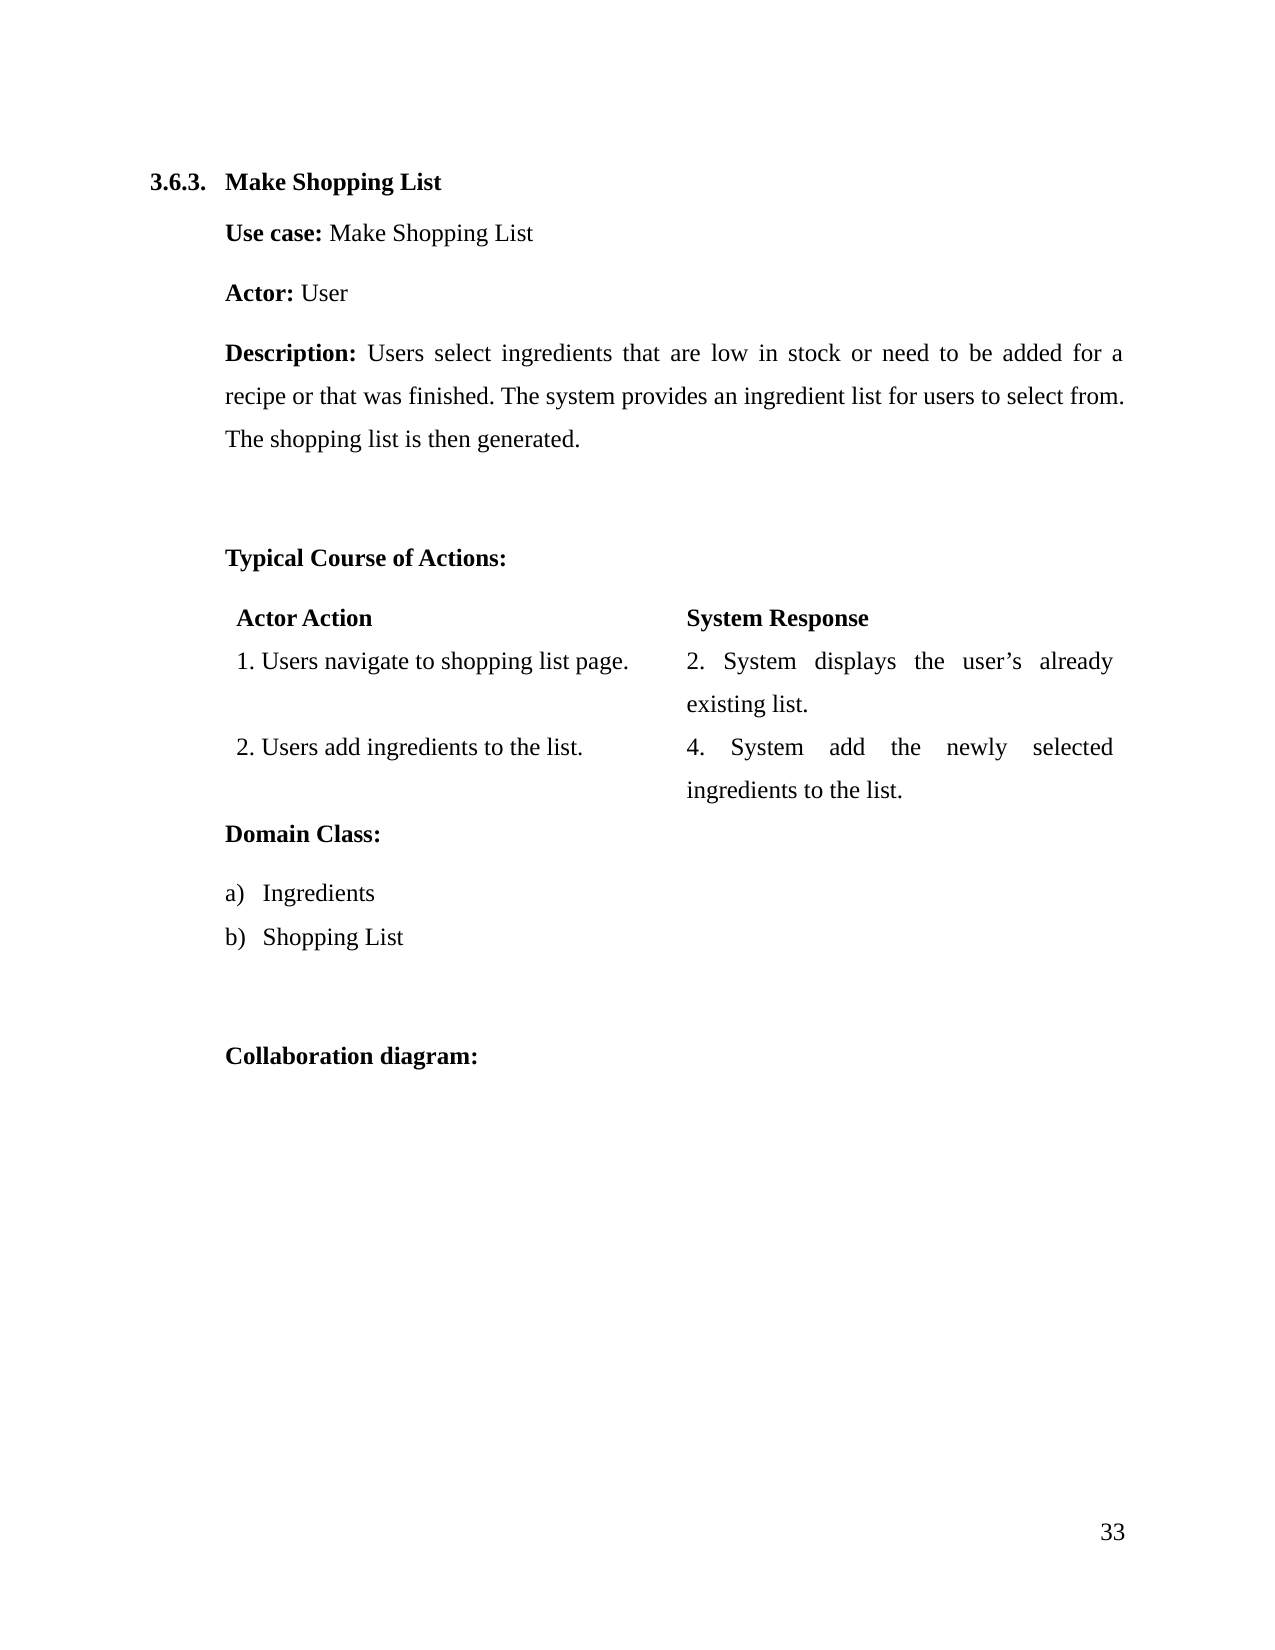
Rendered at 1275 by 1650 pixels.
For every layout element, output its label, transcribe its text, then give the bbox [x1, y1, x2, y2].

table_header Actor Action [225, 603, 675, 646]
table_cell 1. Users navigate to shopping list page. [225, 646, 675, 732]
text Description: Users select ingredients that are low in stock or need to be added for a recipe or that was finished. The system provides an ingredient list for users to select from. The shopping list is then generated. [225, 338, 1125, 453]
table_cell 4. System add the newly selected ingredients to the list. [675, 733, 1125, 819]
text Actor: User [225, 278, 1125, 307]
text Collaboration diagram: [225, 1041, 1125, 1070]
list Ingredients [225, 878, 1125, 907]
text Domain Class: [225, 819, 1125, 847]
subtitle Make Shopping List [150, 167, 1125, 195]
text Use case: Make Shopping List [225, 218, 1125, 247]
text Typical Course of Actions: [225, 543, 1125, 572]
table_header System Response [675, 603, 1125, 646]
table_cell 2. System displays the user’s already existing list. [675, 646, 1125, 732]
table_cell 2. Users add ingredients to the list. [225, 733, 675, 819]
list Shopping List [225, 922, 1125, 950]
